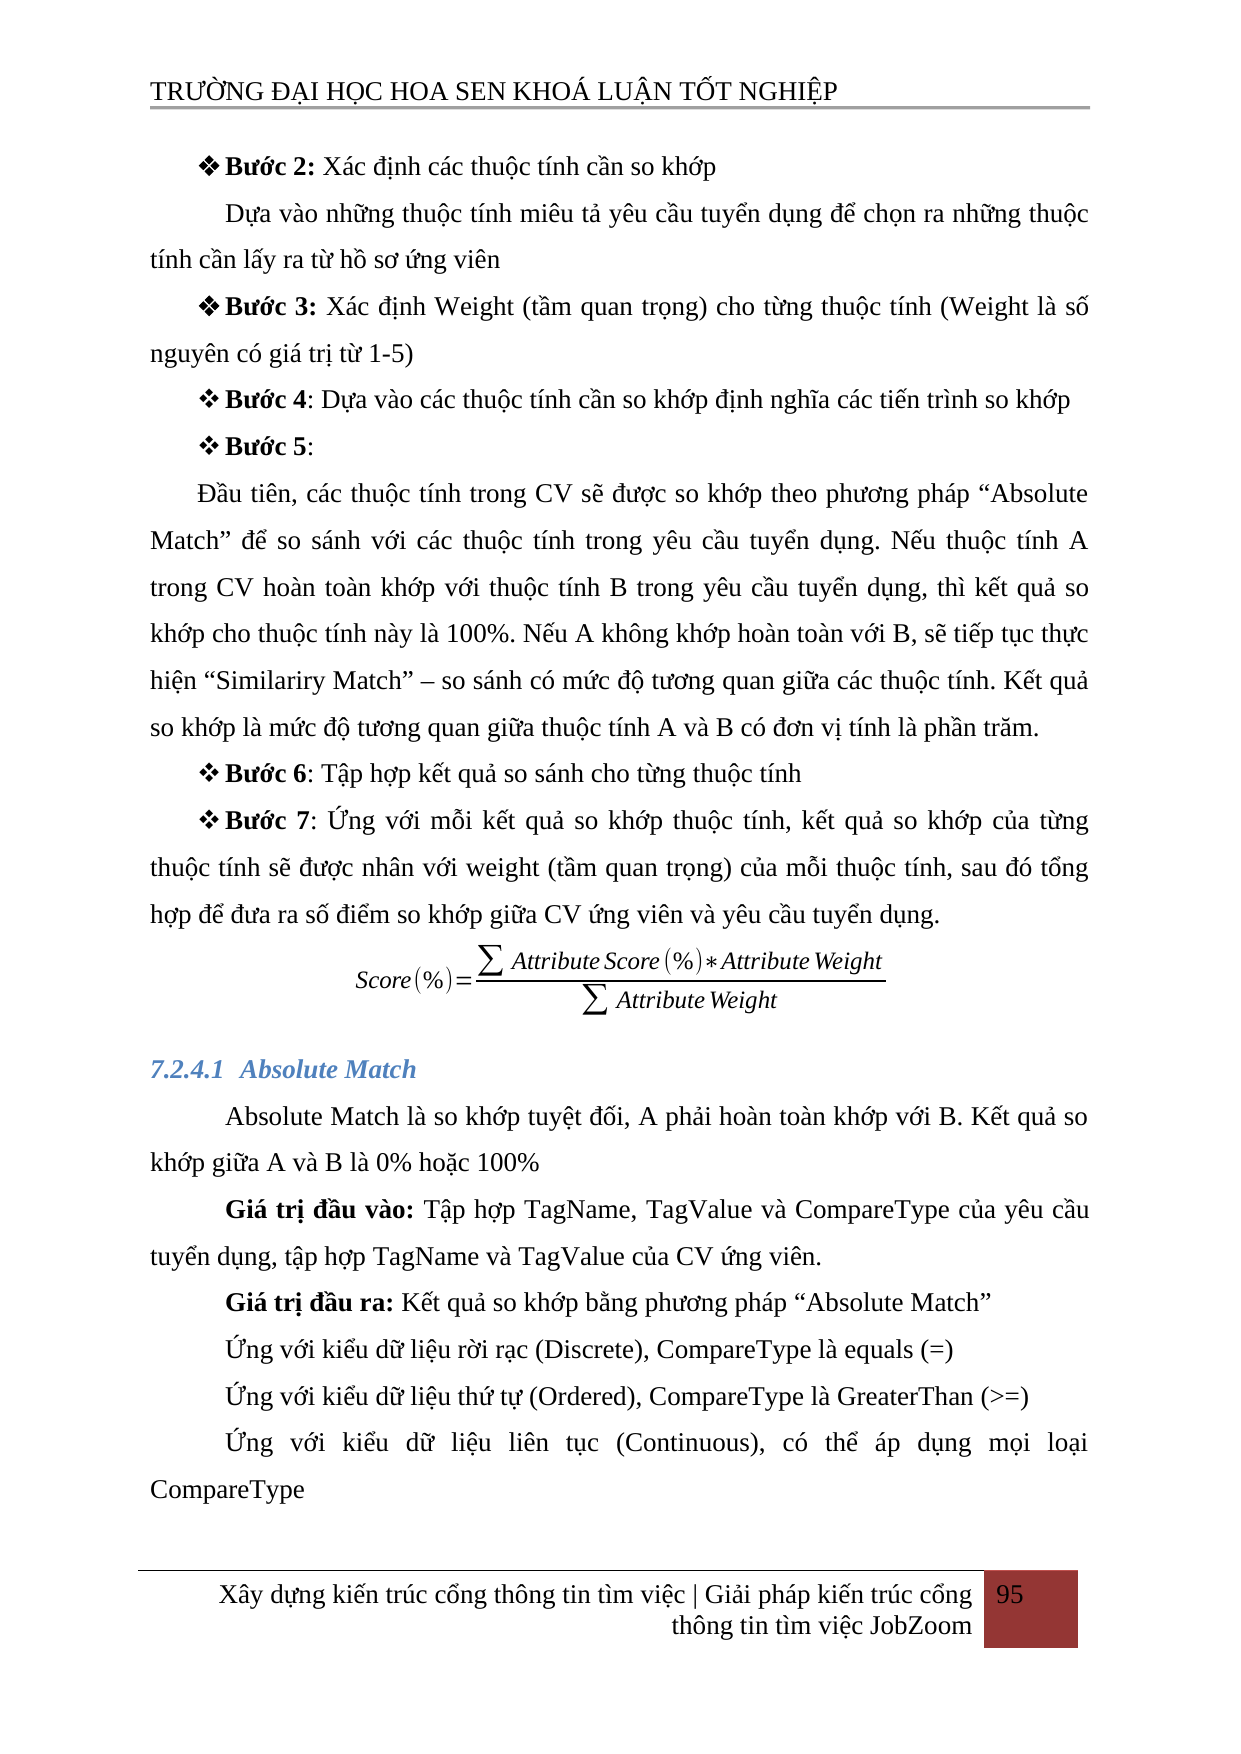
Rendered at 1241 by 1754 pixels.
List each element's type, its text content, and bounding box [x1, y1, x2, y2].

list Đầu tiên, các thuộc tính trong CV sẽ được so khớp theo phương pháp “Absolute Match” để so sánh với các thuộc tính trong yêu cầu tuyển dụng. Nếu thuộc tính A trong CV hoàn toàn khớp với thuộc tính B trong yêu cầu tuyển dụng, thì kết quả so khớp cho thuộc tính này là 100%. Nếu A không khớp hoàn toàn với B, sẽ tiếp tục thực hiện “Similariry Match” – so sánh có mức độ tương quan giữa các thuộc tính. Kết quả so khớp là mức độ tương quan giữa thuộc tính A và B có đơn vị tính là phần trăm. [150, 477, 1090, 742]
text Ứng với kiểu dữ liệu rời rạc (Discrete), CompareType là equals (=) [150, 1333, 1090, 1364]
list Bước 5: [150, 431, 1090, 462]
text Ứng với kiểu dữ liệu thứ tự (Ordered), CompareType là GreaterThan (>=) [150, 1379, 1090, 1411]
text Giá trị đầu ra: Kết quả so khớp bằng phương pháp “Absolute Match” [150, 1286, 1090, 1317]
subtitle Absolute Match [150, 1053, 1090, 1084]
list Bước 2: Xác định các thuộc tính cần so khớp [150, 150, 1090, 181]
text Giá trị đầu vào: Tập hợp TagName, TagValue và CompareType của yêu cầu tuyển dụng, tập hợp TagName và TagValue của CV ứng viên. [150, 1193, 1090, 1271]
list Bước 3: Xác định Weight (tầm quan trọng) cho từng thuộc tính (Weight là số nguyên có giá trị từ 1-5) [150, 290, 1090, 368]
list Dựa vào những thuộc tính miêu tả yêu cầu tuyển dụng để chọn ra những thuộc tính cần lấy ra từ hồ sơ ứng viên [150, 197, 1090, 275]
list Bước 4: Dựa vào các thuộc tính cần so khớp định nghĩa các tiến trình so khớp [150, 384, 1090, 415]
text Ứng với kiểu dữ liệu liên tục (Continuous), có thể áp dụng mọi loại CompareType [150, 1426, 1090, 1504]
list Bước 6: Tập hợp kết quả so sánh cho từng thuộc tính [150, 757, 1090, 789]
list Bước 7: Ứng với mỗi kết quả so khớp thuộc tính, kết quả so khớp của từng thuộc tính sẽ được nhân với weight (tầm quan trọng) của mỗi thuộc tính, sau đó tổng hợp để đưa ra số điểm so khớp giữa CV ứng viên và yêu cầu tuyển dụng. [150, 804, 1090, 929]
text Absolute Match là so khớp tuyệt đối, A phải hoàn toàn khớp với B. Kết quả so khớp giữa A và B là 0% hoặc 100% [150, 1099, 1090, 1177]
